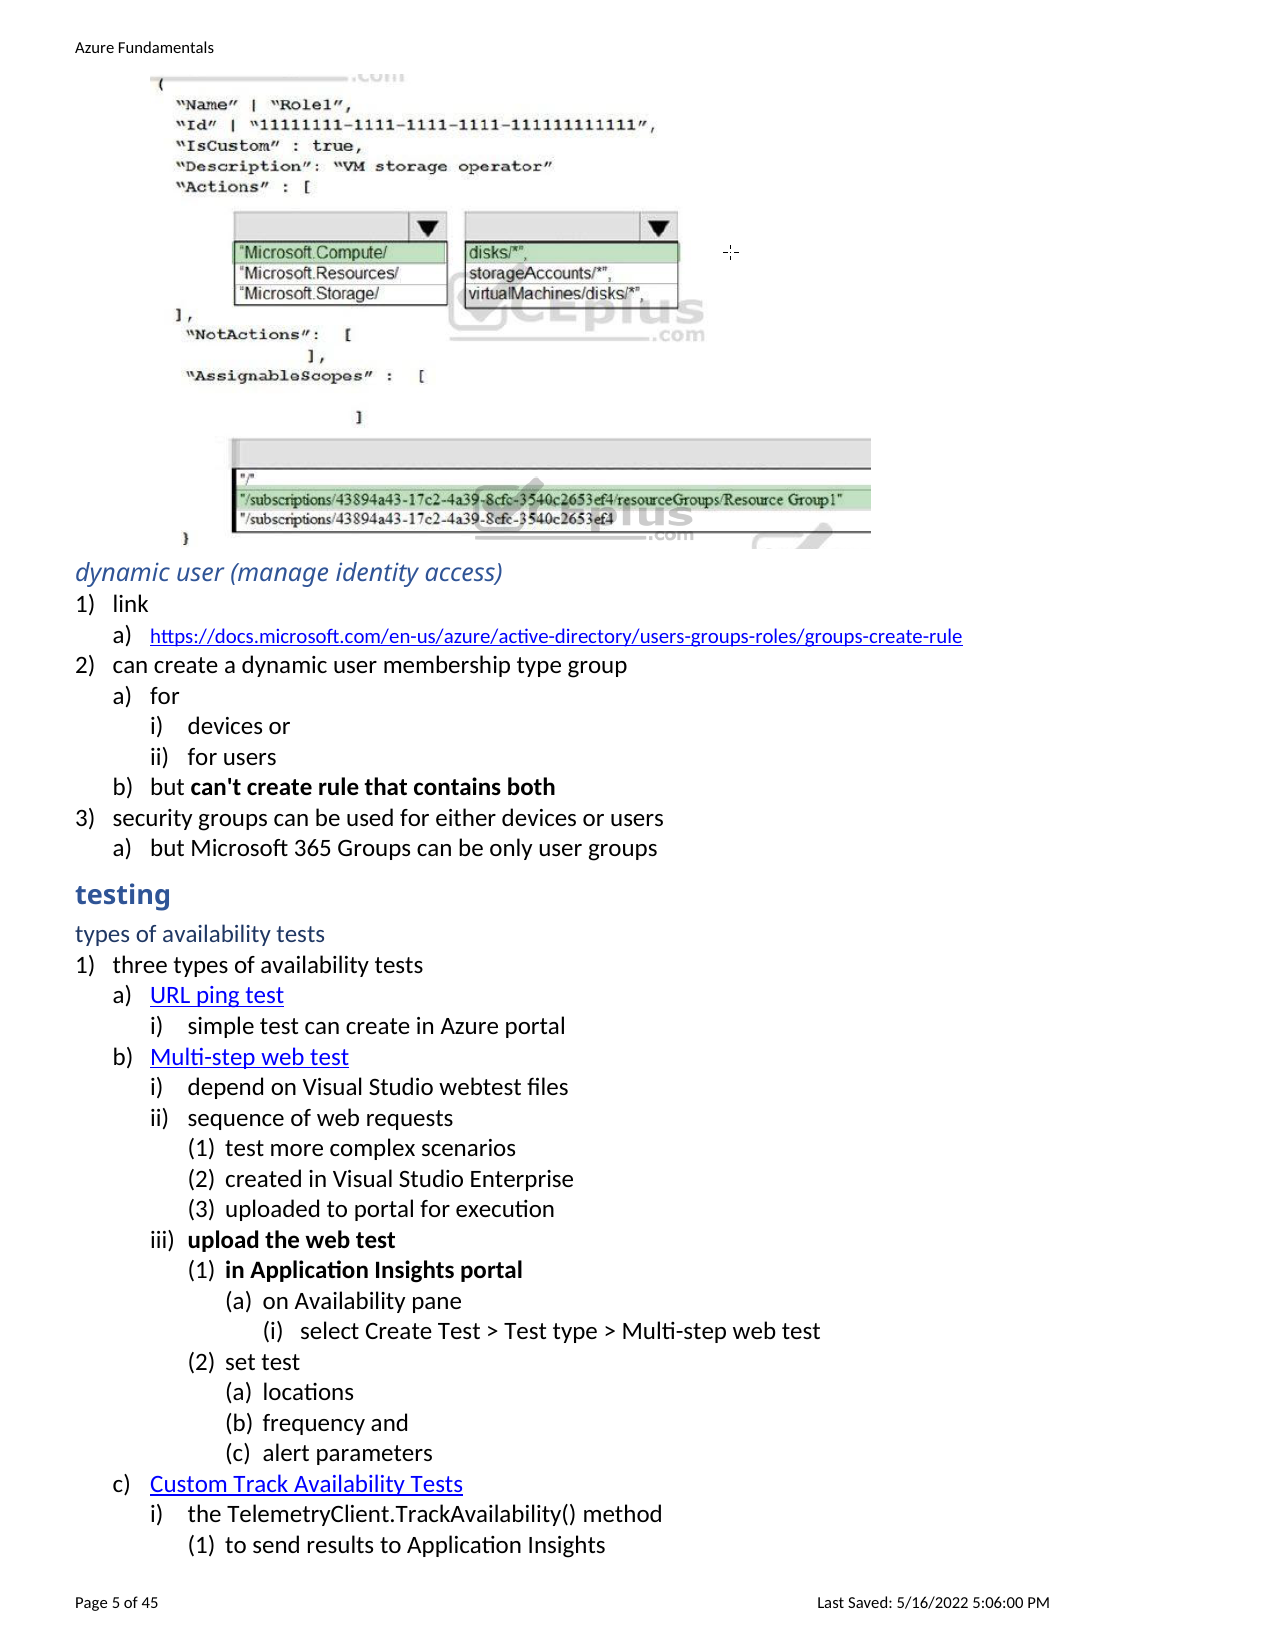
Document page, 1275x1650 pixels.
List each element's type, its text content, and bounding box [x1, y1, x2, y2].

list for users [150, 741, 1237, 771]
list can create a dynamic user membership type group [75, 649, 1237, 680]
list the TelemetryClient.TrackAvailability() method [150, 1498, 1237, 1529]
subtitle types of availability tests [75, 919, 1237, 949]
list https://docs.microsoft.com/en-us/azure/active-directory/users-groups-roles/groups-create-rule [112, 619, 1237, 649]
list link [75, 588, 1237, 619]
list alert parameters [225, 1437, 1237, 1468]
list locations [225, 1376, 1237, 1407]
list select Create Test > Test type > Multi-step web test [262, 1315, 1237, 1346]
list devices or [150, 710, 1237, 741]
list on Availability pane [225, 1285, 1237, 1315]
list upload the web test [150, 1224, 1237, 1254]
list but can't create rule that contains both [112, 771, 1237, 802]
list Custom Track Availability Tests [112, 1468, 1237, 1498]
list in Application Insights portal [187, 1254, 1237, 1285]
subtitle dynamic user (manage identity access) [75, 554, 1237, 588]
list for [112, 680, 1237, 710]
picture [150, 74, 871, 549]
list three types of availability tests [75, 949, 1237, 980]
list test more complex scenarios [187, 1132, 1237, 1163]
list created in Visual Studio Enterprise [187, 1163, 1237, 1193]
list frequency and [225, 1407, 1237, 1437]
list sequence of web requests [150, 1102, 1237, 1132]
subtitle testing [75, 876, 1237, 912]
list uploaded to portal for execution [187, 1193, 1237, 1224]
list security groups can be used for either devices or users [75, 802, 1237, 832]
list Multi-step web test [112, 1041, 1237, 1071]
list but Microsoft 365 Groups can be only user groups [112, 832, 1237, 863]
list set test [187, 1346, 1237, 1376]
list depend on Visual Studio webtest files [150, 1071, 1237, 1102]
list URL ping test [112, 980, 1237, 1010]
list simple test can create in Azure portal [150, 1010, 1237, 1041]
list to send results to Application Insights [187, 1529, 1237, 1559]
